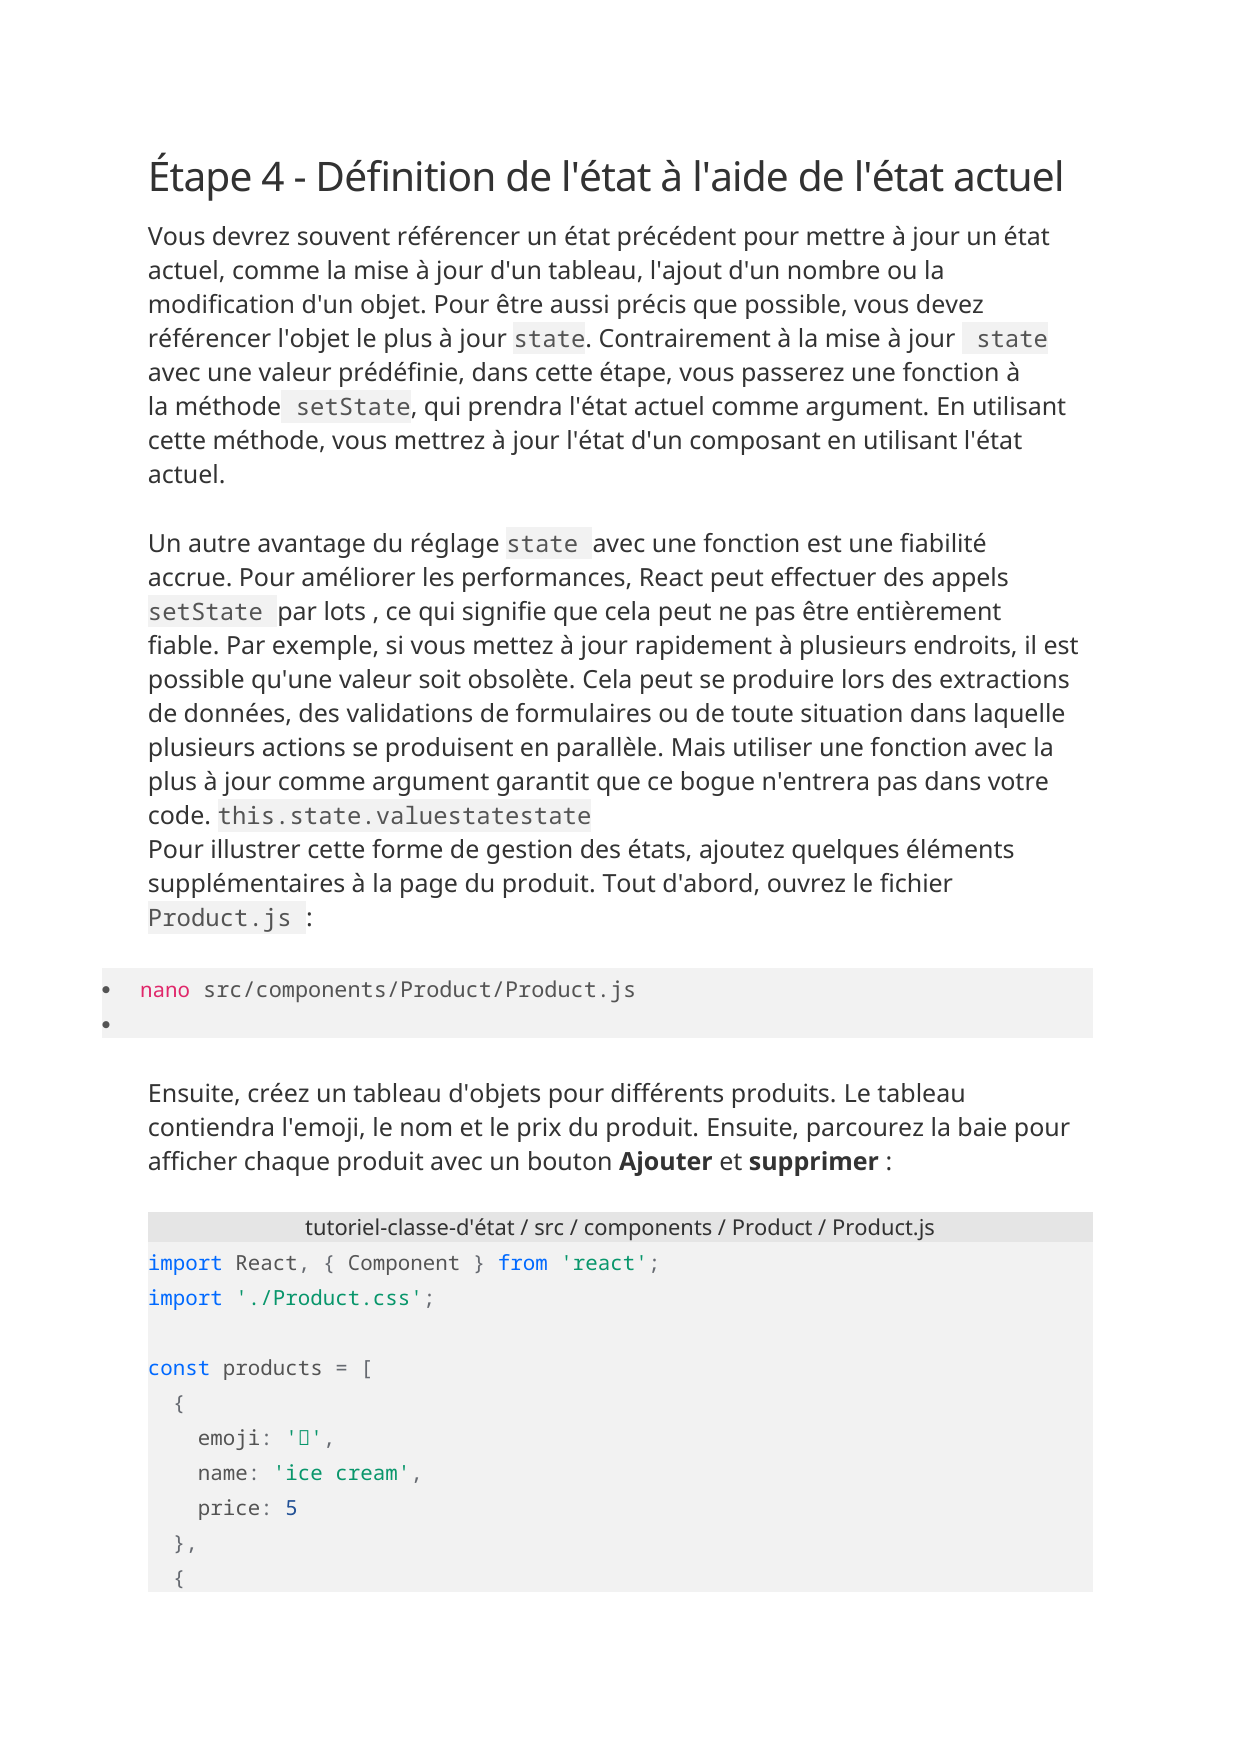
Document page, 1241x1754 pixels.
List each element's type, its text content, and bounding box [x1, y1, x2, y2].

text name: 'ice cream', [148, 1452, 1093, 1487]
text }, [148, 1522, 1093, 1557]
text Vous devrez souvent référencer un état précédent pour mettre à jour un état actuel, comme la mise à jour d'un tableau, l'ajout d'un nombre ou la modification d'un objet. Pour être aussi précis que possible, vous devez référencer l'objet le plus à jour state. Contrairement à la mise à jour state avec une valeur prédéfinie, dans cette étape, vous passerez une fonction à la méthode setState, qui prendra l'état actuel comme argument. En utilisant cette méthode, vous mettrez à jour l'état d'un composant en utilisant l'état actuel. [148, 218, 1093, 491]
text emoji: '🍦', [148, 1417, 1093, 1452]
text import './Product.css'; [148, 1277, 1093, 1312]
text { [148, 1382, 1093, 1417]
text import React, { Component } from 'react'; [148, 1242, 1093, 1277]
text price: 5 [148, 1487, 1093, 1522]
text { [148, 1557, 1093, 1592]
text Pour illustrer cette forme de gestion des états, ajoutez quelques éléments supplémentaires à la page du produit. Tout d'abord, ouvrez le fichier Product.js : [148, 832, 1093, 934]
list nano src/components/Product/Product.js [102, 968, 1093, 1003]
text Un autre avantage du réglage state avec une fonction est une fiabilité accrue. Pour améliorer les performances, React peut effectuer des appels setState par lots , ce qui signifie que cela peut ne pas être entièrement fiable. Par exemple, si vous mettez à jour rapidement à plusieurs endroits, il est possible qu'une valeur soit obsolète. Cela peut se produire lors des extractions de données, des validations de formulaires ou de toute situation dans laquelle plusieurs actions se produisent en parallèle. Mais utiliser une fonction avec la plus à jour comme argument garantit que ce bogue n'entrera pas dans votre code. this.state.valuestatestate [148, 525, 1093, 832]
text const products = [ [148, 1347, 1093, 1382]
text Ensuite, créez un tableau d'objets pour différents produits. Le tableau contiendra l'emoji, le nom et le prix du produit. Ensuite, parcourez la baie pour afficher chaque produit avec un bouton Ajouter et supprimer : [148, 1075, 1093, 1178]
text Étape 4 - Définition de l'état à l'aide de l'état actuel [148, 148, 1093, 203]
text tutoriel-classe-d'état / src / components / Product / Product.js [148, 1212, 1093, 1242]
